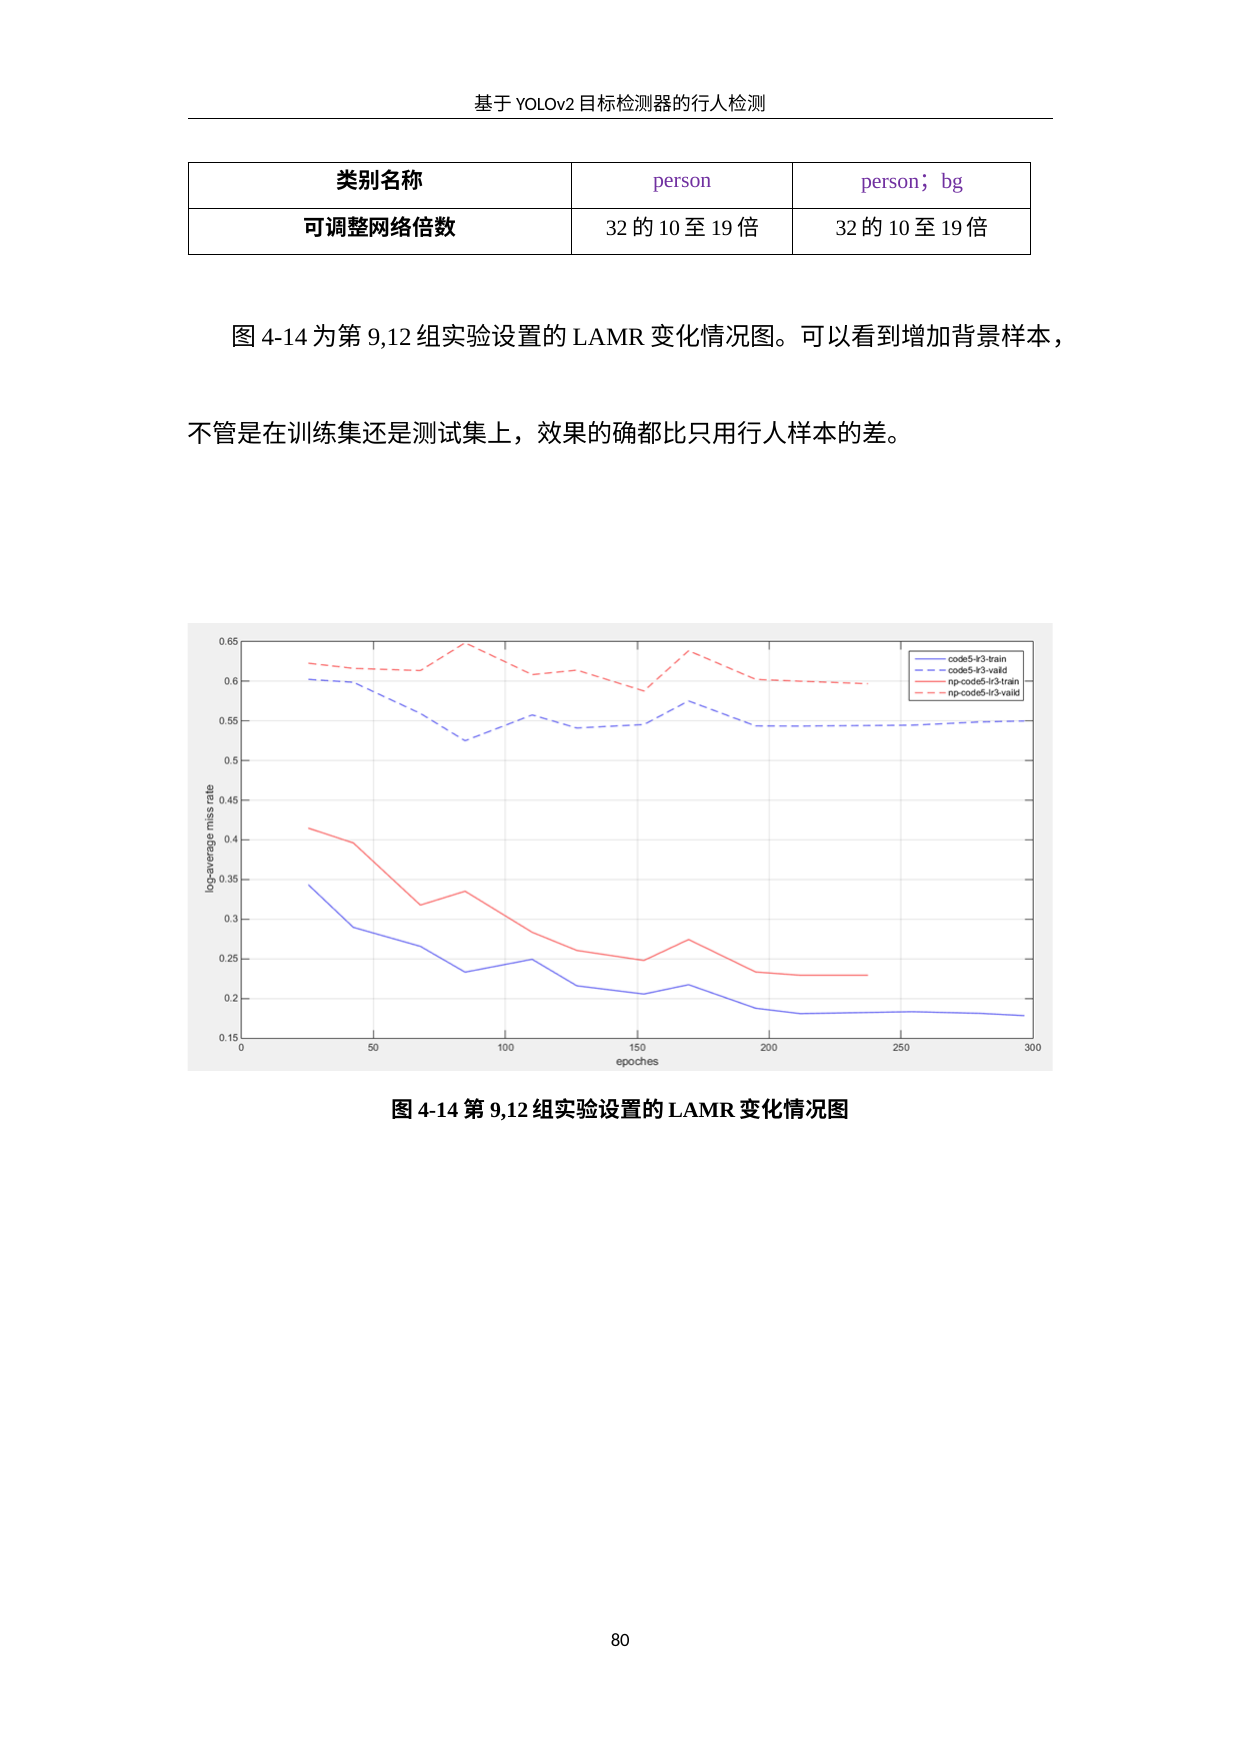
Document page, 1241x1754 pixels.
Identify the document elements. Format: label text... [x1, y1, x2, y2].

table_cell 32的10至19倍 [793, 209, 1030, 254]
text 图4-14 第9,12组实验设置的LAMR变化情况图 [187, 1092, 1053, 1124]
table_cell 32的10至19倍 [572, 209, 792, 254]
text 图4-14为第9,12组实验设置的LAMR变化情况图。可以看到增加背景样本，不管是在训练集还是测试集上，效果的确都比只用行人样本的差。 [187, 302, 1053, 464]
table_cell 类别名称 [189, 163, 571, 208]
table_cell 可调整网络倍数 [189, 209, 571, 254]
table_cell person；bg [793, 163, 1030, 208]
picture [187, 623, 1053, 1071]
table_cell person [572, 163, 792, 208]
